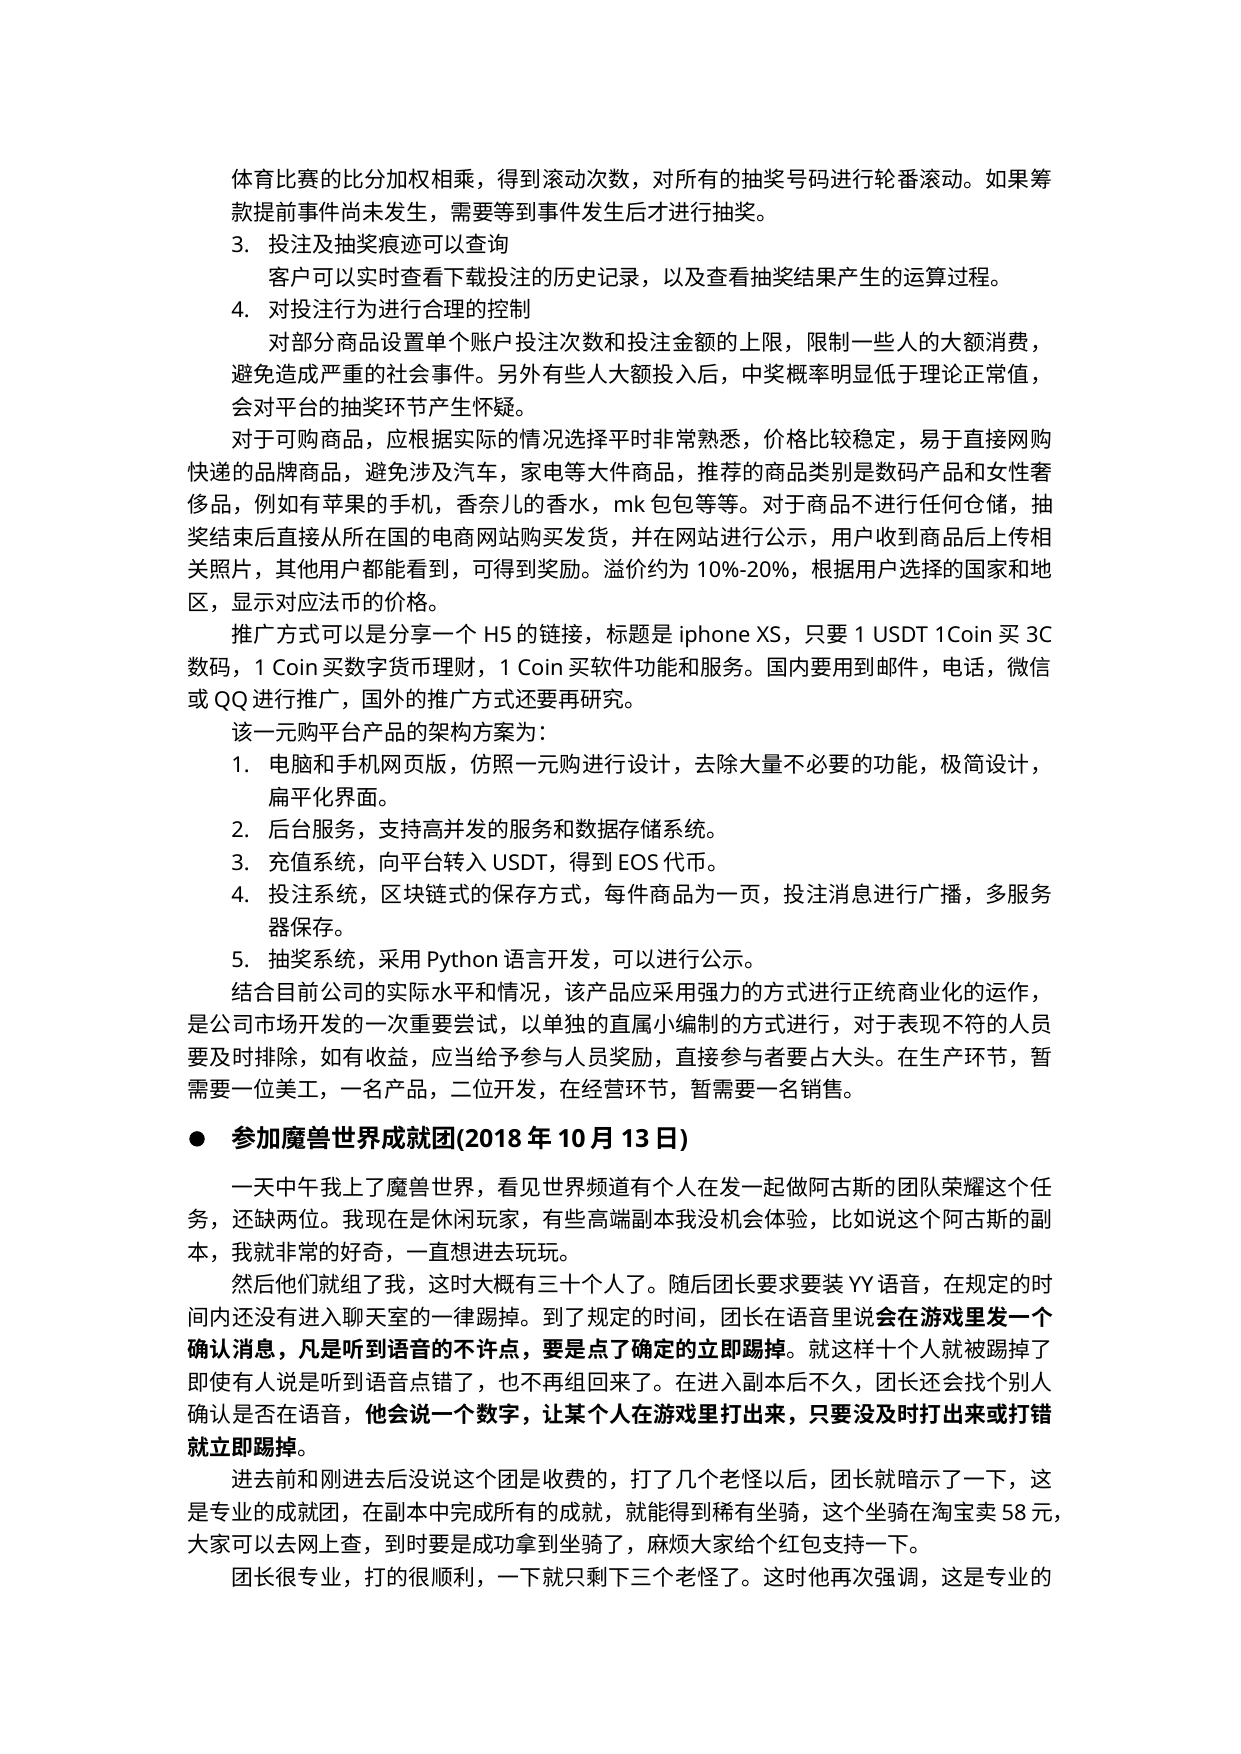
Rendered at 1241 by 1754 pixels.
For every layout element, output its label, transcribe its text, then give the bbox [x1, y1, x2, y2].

text 该一元购平台产品的架构方案为： [187, 714, 1053, 747]
list 投注系统，区块链式的保存方式，每件商品为一页，投注消息进行广播，多服务器保存。 [231, 877, 1053, 942]
text 对部分商品设置单个账户投注次数和投注金额的上限，限制一些人的大额消费，避免造成严重的社会事件。另外有些人大额投入后，中奖概率明显低于理论正常值，会对平台的抽奖环节产生怀疑。 [231, 324, 1053, 422]
text 一天中午我上了魔兽世界，看见世界频道有个人在发一起做阿古斯的团队荣耀这个任务，还缺两位。我现在是休闲玩家，有些高端副本我没机会体验，比如说这个阿古斯的副本，我就非常的好奇，一直想进去玩玩。 [187, 1169, 1053, 1267]
text 客户可以实时查看下载投注的历史记录，以及查看抽奖结果产生的运算过程。 [231, 259, 1053, 292]
list 投注及抽奖痕迹可以查询 [231, 227, 1053, 259]
list 参加魔兽世界成就团(2018年10月13日) [187, 1104, 1053, 1169]
text 结合目前公司的实际水平和情况，该产品应采用强力的方式进行正统商业化的运作，是公司市场开发的一次重要尝试，以单独的直属小编制的方式进行，对于表现不符的人员要及时排除，如有收益，应当给予参与人员奖励，直接参与者要占大头。在生产环节，暂需要一位美工，一名产品，二位开发，在经营环节，暂需要一名销售。 [187, 974, 1053, 1104]
list 对投注行为进行合理的控制 [231, 292, 1053, 324]
text 推广方式可以是分享一个H5的链接，标题是iphone XS，只要1 USDT 1Coin买 3C数码，1 Coin买数字货币理财，1 Coin买软件功能和服务。国内要用到邮件，电话，微信或QQ进行推广，国外的推广方式还要再研究。 [187, 617, 1053, 714]
text 对于可购商品，应根据实际的情况选择平时非常熟悉，价格比较稳定，易于直接网购快递的品牌商品，避免涉及汽车，家电等大件商品，推荐的商品类别是数码产品和女性奢侈品，例如有苹果的手机，香奈儿的香水，mk包包等等。对于商品不进行任何仓储，抽奖结束后直接从所在国的电商网站购买发货，并在网站进行公示，用户收到商品后上传相关照片，其他用户都能看到，可得到奖励。溢价约为10%-20%，根据用户选择的国家和地区，显示对应法币的价格。 [187, 422, 1053, 617]
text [187, 1559, 1053, 1592]
list 充值系统，向平台转入USDT，得到EOS代币。 [231, 844, 1053, 877]
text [231, 162, 1053, 227]
text 然后他们就组了我，这时大概有三十个人了。随后团长要求要装YY语音，在规定的时间内还没有进入聊天室的一律踢掉。到了规定的时间，团长在语音里说会在游戏里发一个确认消息，凡是听到语音的不许点，要是点了确定的立即踢掉。就这样十个人就被踢掉了，即使有人说是听到语音点错了，也不再组回来了。在进入副本后不久，团长还会找个别人确认是否在语音，他会说一个数字，让某个人在游戏里打出来，只要没及时打出来或打错，就立即踢掉。 [187, 1267, 1053, 1462]
list 后台服务，支持高并发的服务和数据存储系统。 [231, 812, 1053, 844]
list 电脑和手机网页版，仿照一元购进行设计，去除大量不必要的功能，极简设计，扁平化界面。 [231, 747, 1053, 812]
list 抽奖系统，采用Python语言开发，可以进行公示。 [231, 942, 1053, 974]
text 进去前和刚进去后没说这个团是收费的，打了几个老怪以后，团长就暗示了一下，这是专业的成就团，在副本中完成所有的成就，就能得到稀有坐骑，这个坐骑在淘宝卖58元，大家可以去网上查，到时要是成功拿到坐骑了，麻烦大家给个红包支持一下。 [187, 1462, 1053, 1559]
